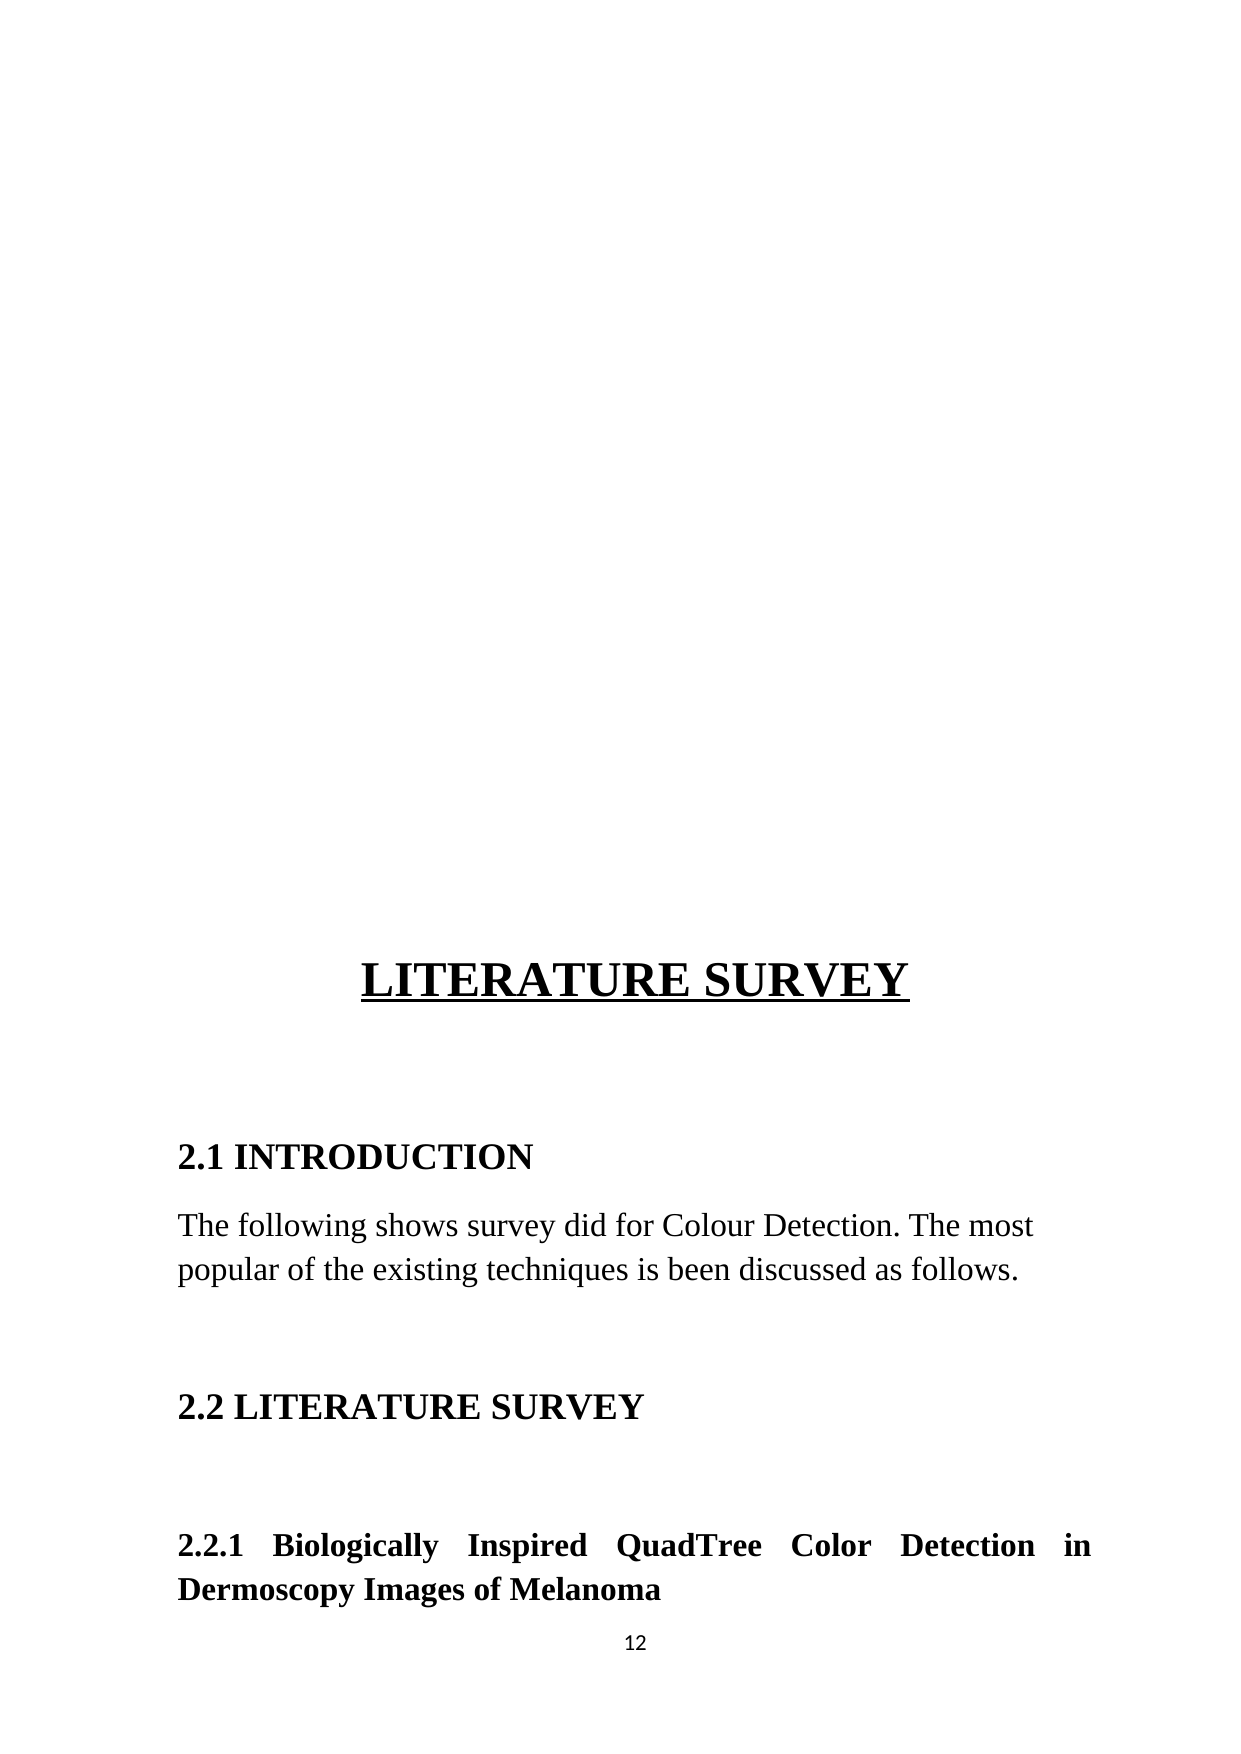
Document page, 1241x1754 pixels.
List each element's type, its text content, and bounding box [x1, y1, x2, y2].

text 2.2 LITERATURE SURVEY [177, 1384, 1092, 1427]
text 2.2.1 Biologically Inspired QuadTree Color Detection in Dermoscopy Images of Melanoma [177, 1525, 1092, 1607]
text 2.1 INTRODUCTION [177, 1134, 1092, 1178]
text The following shows survey did for Colour Detection. The most popular of the existing techniques is been discussed as follows. [177, 1205, 1092, 1287]
text LITERATURE SURVEY [177, 950, 1092, 1007]
